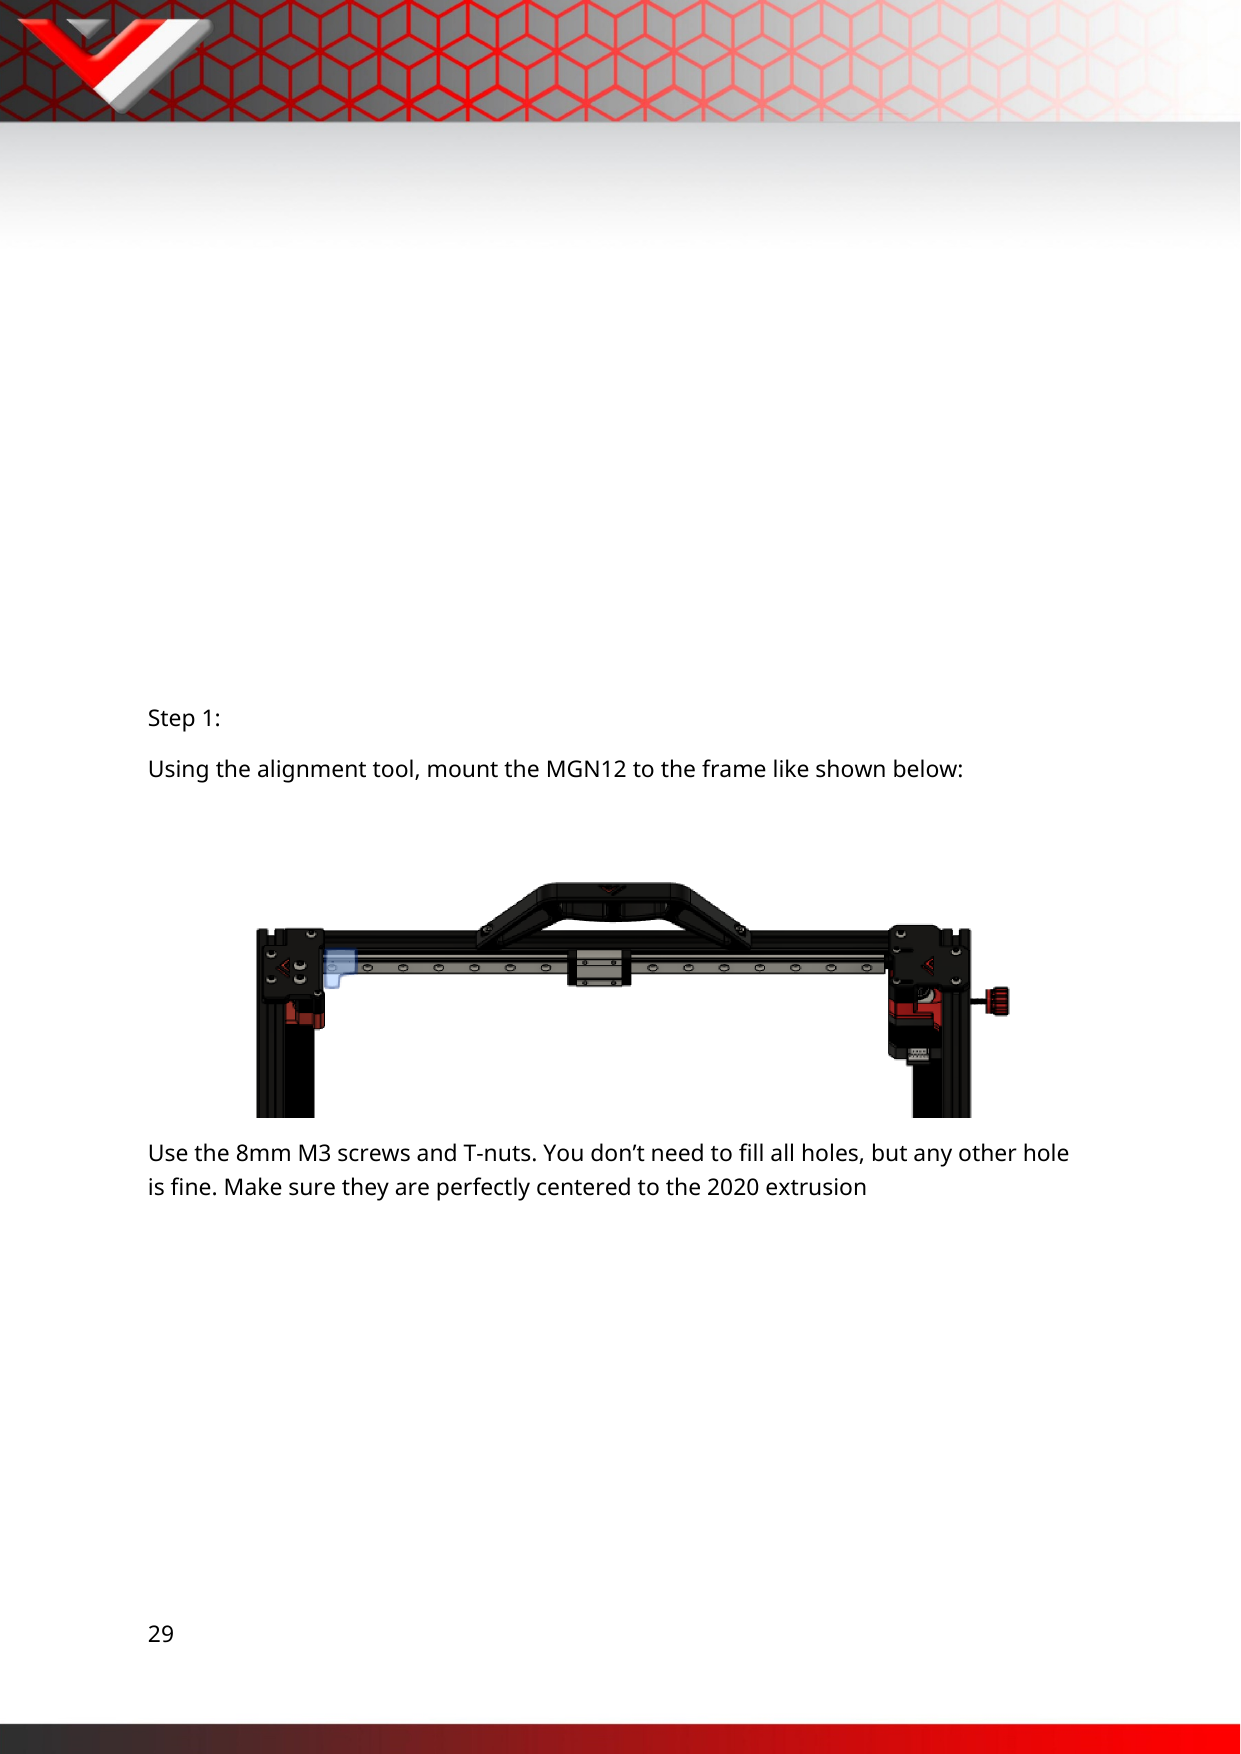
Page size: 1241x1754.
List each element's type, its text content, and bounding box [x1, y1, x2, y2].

text Step 1: [148, 702, 1093, 733]
text Using the alignment tool, mount the MGN12 to the frame like shown below: [148, 753, 1093, 784]
text Use the 8mm M3 screws and T-nuts. You don’t need to fill all holes, but any other hole is fine. Make sure they are perfectly centered to the 2020 extrusion [148, 1137, 1093, 1202]
picture [0, 0, 1241, 1754]
